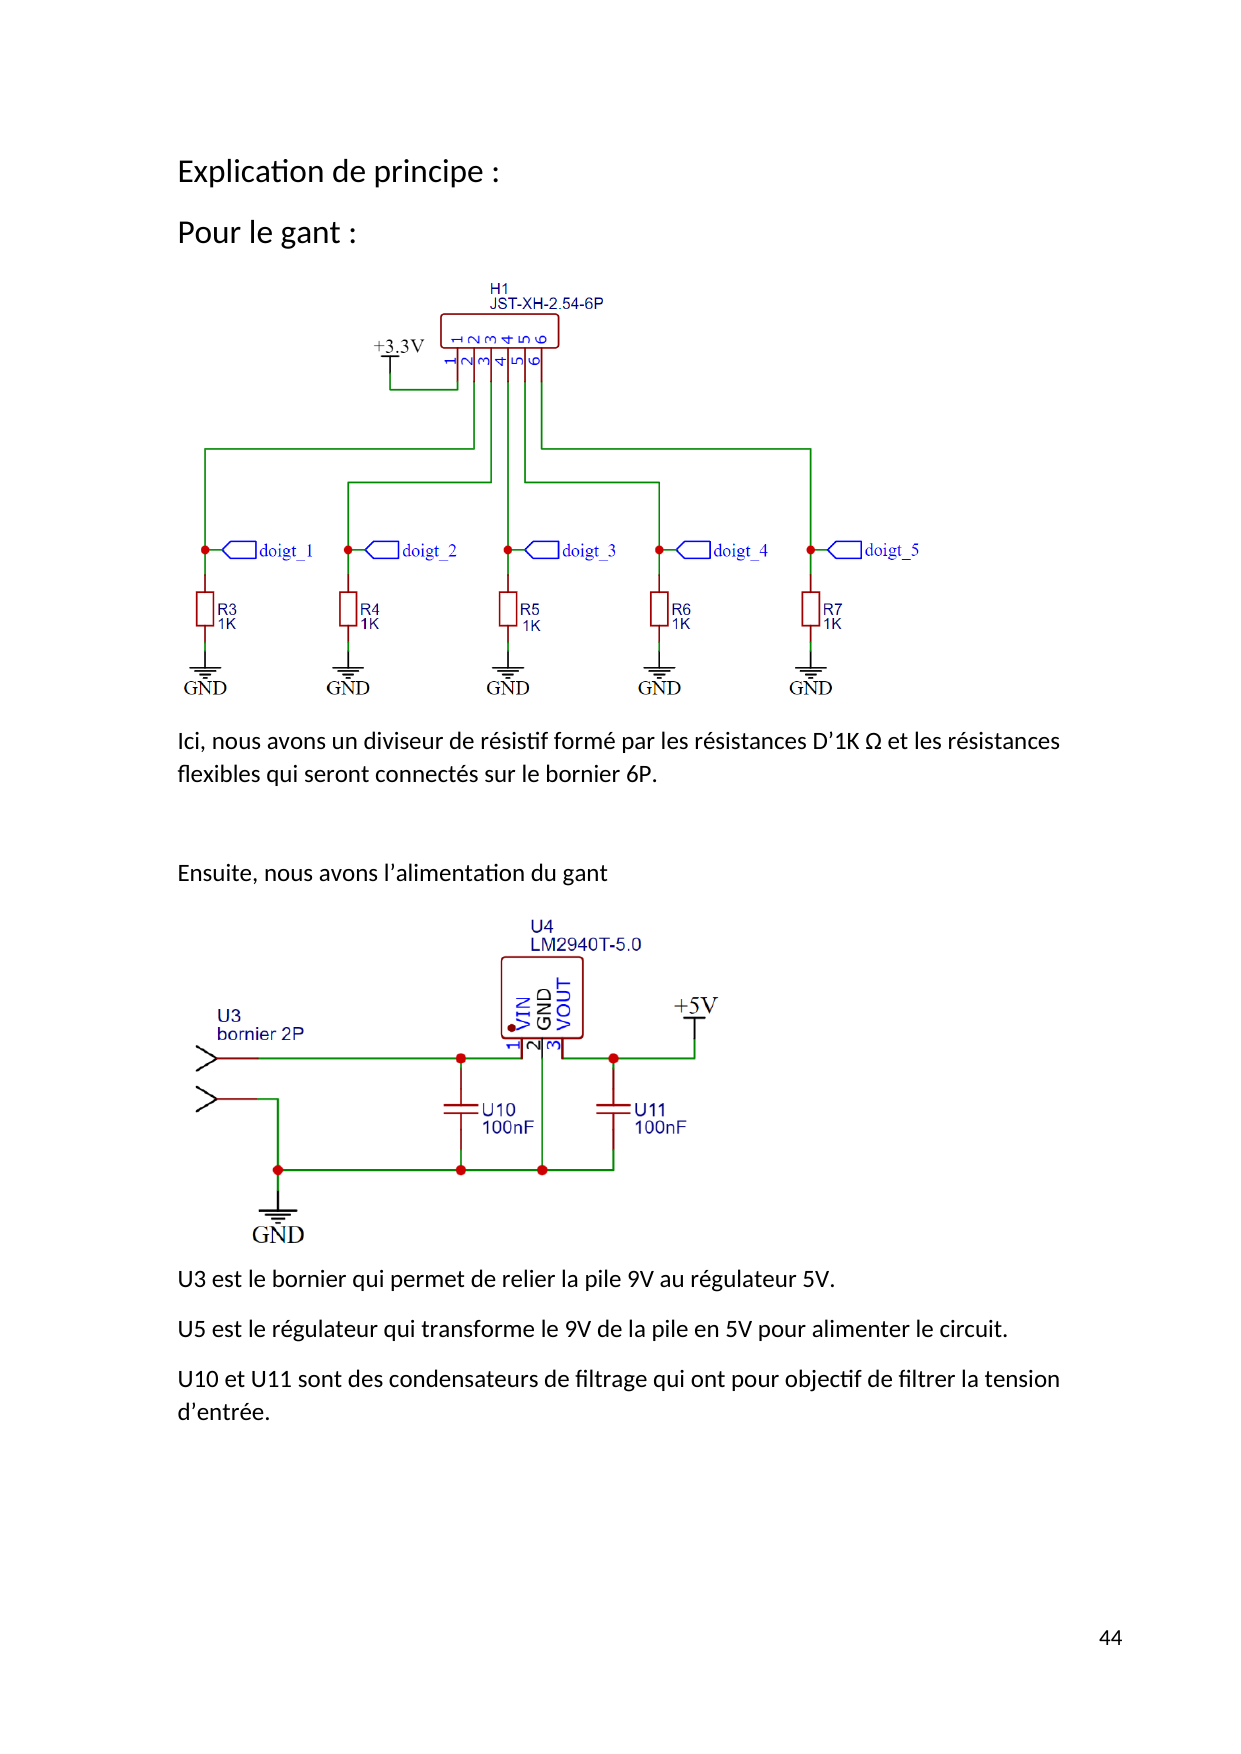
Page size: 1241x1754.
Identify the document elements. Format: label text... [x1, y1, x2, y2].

text U10 et U11 sont des condensateurs de filtrage qui ont pour objectif de filtrer la tension d’entrée. [177, 1363, 1122, 1426]
text U3 est le bornier qui permet de relier la pile 9V au régulateur 5V. [177, 1263, 1122, 1294]
text U5 est le régulateur qui transforme le 9V de la pile en 5V pour alimenter le circuit. [177, 1313, 1122, 1344]
text Ensuite, nous avons l’alimentation du gant [177, 858, 1122, 888]
picture [177, 907, 723, 1245]
text Pour le gant : [177, 211, 1122, 251]
text Ici, nous avons un diviseur de résistif formé par les résistances D’1K Ω et les résistances flexibles qui seront connectés sur le bornier 6P. [177, 726, 1122, 789]
text Explication de principe : [177, 150, 1122, 191]
picture [177, 271, 927, 707]
